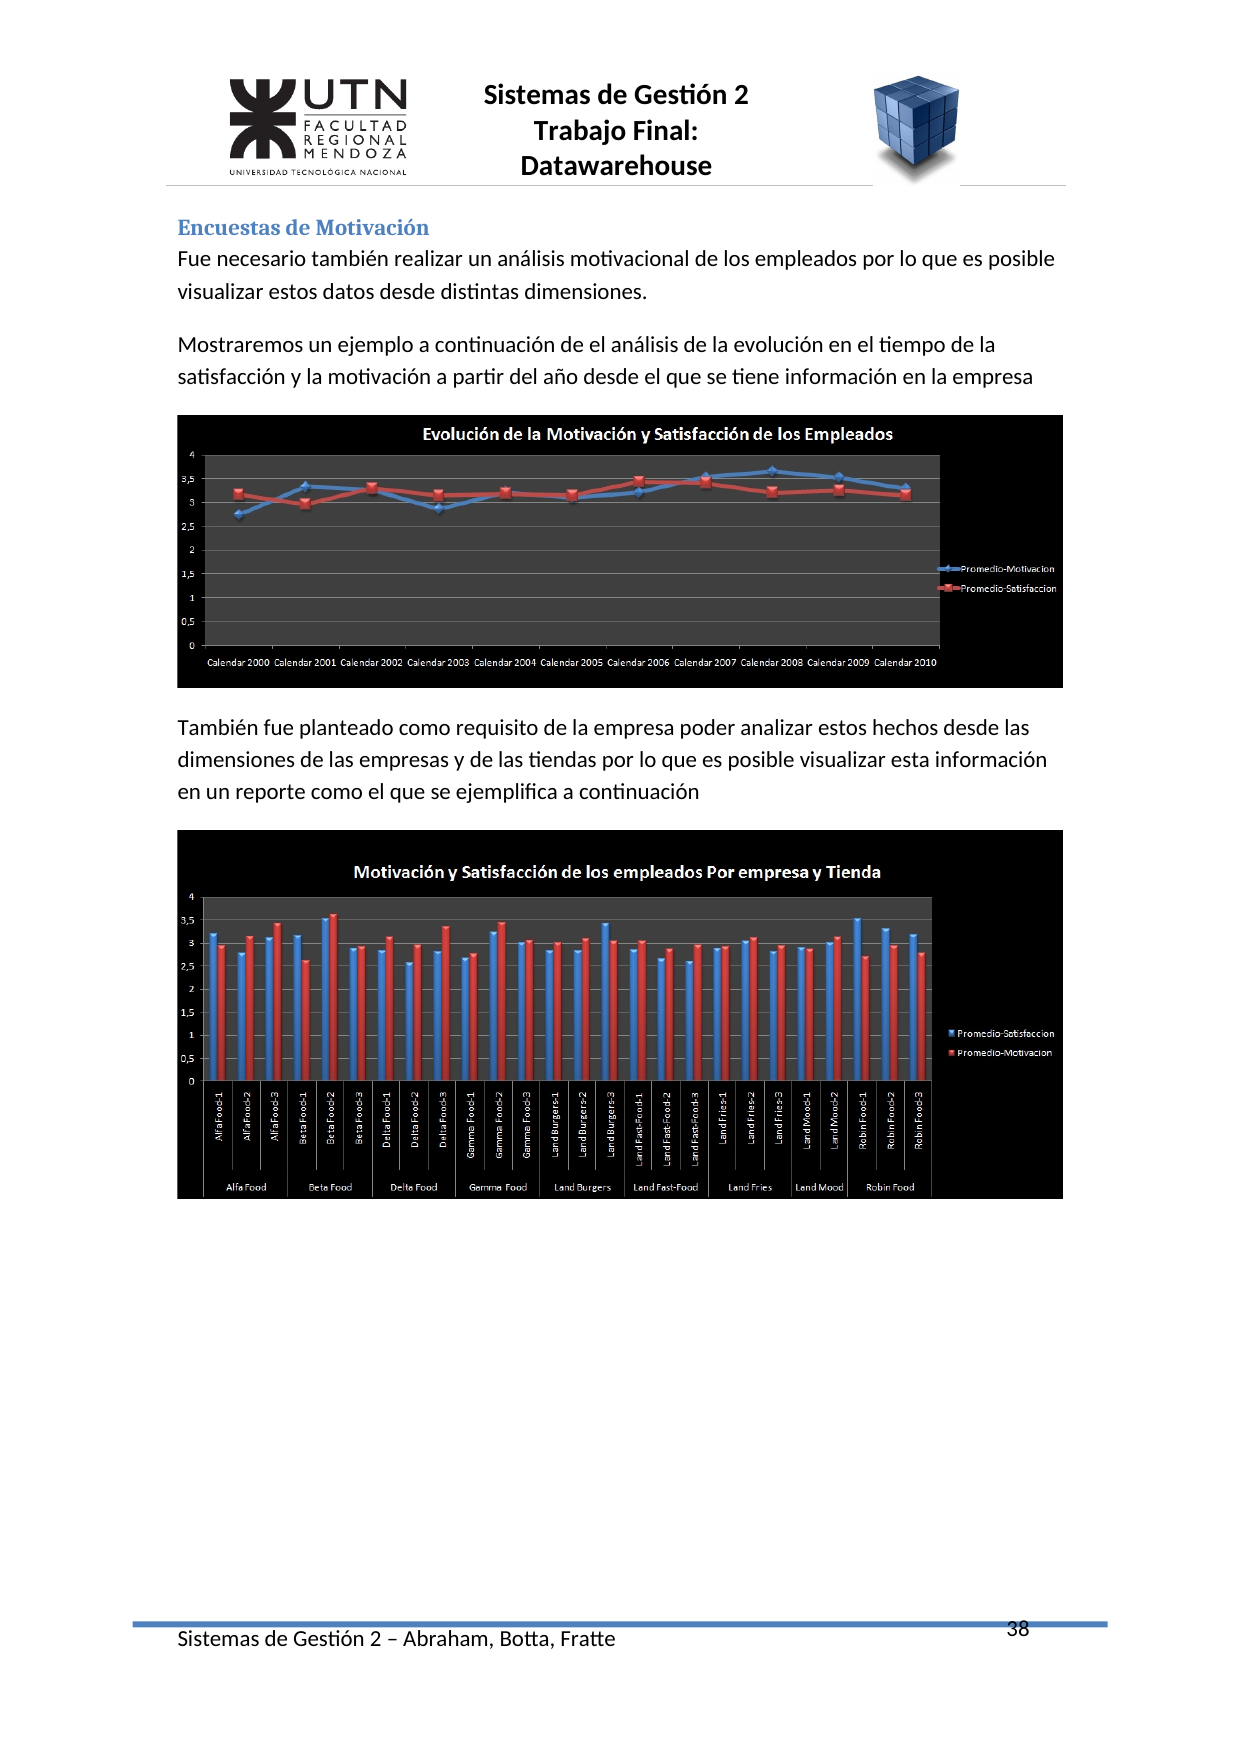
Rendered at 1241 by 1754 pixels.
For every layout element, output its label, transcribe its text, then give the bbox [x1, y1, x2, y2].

text También fue planteado como requisito de la empresa poder analizar estos hechos desde las dimensiones de las empresas y de las tiendas por lo que es posible visualizar esta información en un reporte como el que se ejemplifica a continuación [177, 713, 1063, 805]
subtitle Encuestas de Motivación [177, 214, 1063, 241]
picture [177, 830, 1063, 1199]
text Mostraremos un ejemplo a continuación de el análisis de la evolución en el tiempo de la satisfacción y la motivación a partir del año desde el que se tiene información en la empresa [177, 330, 1063, 390]
picture [223, 77, 409, 182]
text Fue necesario también realizar un análisis motivacional de los empleados por lo que es posible visualizar estos datos desde distintas dimensiones. [177, 244, 1063, 305]
picture [177, 415, 1063, 688]
picture [872, 73, 960, 186]
